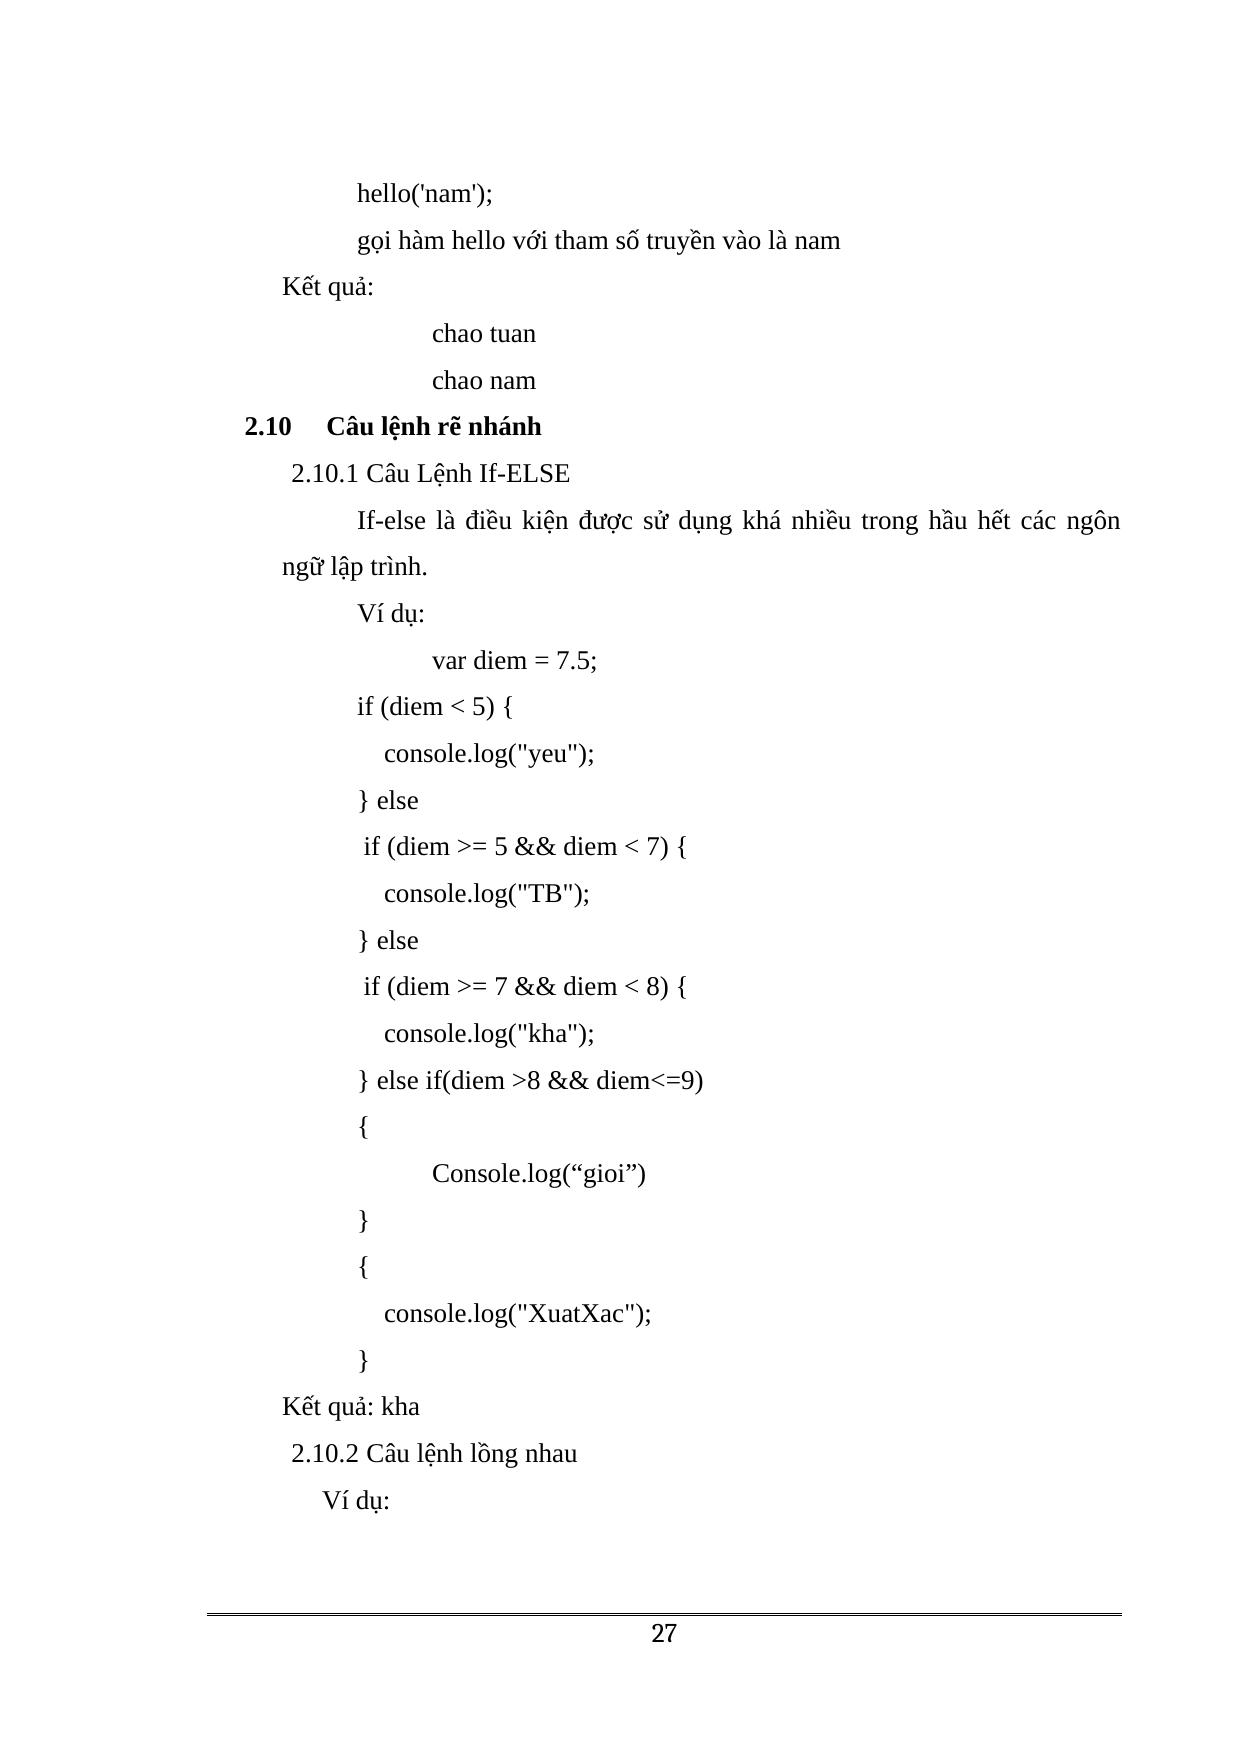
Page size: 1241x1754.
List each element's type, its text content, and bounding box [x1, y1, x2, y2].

list console.log("XuatXac"); [357, 1297, 1122, 1328]
list console.log("yeu"); [357, 737, 1122, 768]
list Ví dụ: [282, 597, 1122, 628]
list console.log("TB"); [357, 877, 1122, 908]
list Câu lệnh lồng nhau [291, 1437, 1122, 1468]
list } else if(diem >8 && diem<=9) [357, 1064, 1122, 1095]
list Câu lệnh rẽ nhánh [244, 411, 1122, 442]
list Ví dụ: [322, 1484, 1122, 1515]
text Kết quả: [207, 271, 1122, 302]
text hello('nam'); [357, 177, 1122, 208]
list } [357, 1204, 1122, 1235]
list { [357, 1251, 1122, 1282]
list } else [357, 784, 1122, 815]
list Câu Lệnh If-ELSE [291, 457, 1122, 488]
list if (diem >= 5 && diem < 7) { [357, 831, 1122, 862]
text chao tuan [207, 317, 1122, 348]
list { [357, 1111, 1122, 1142]
text chao nam [357, 364, 1122, 395]
list Console.log(“gioi”) [357, 1157, 1122, 1188]
list If-else là điều kiện được sử dụng khá nhiều trong hầu hết các ngôn ngữ lập trình. [282, 504, 1122, 582]
list if (diem >= 7 && diem < 8) { [357, 971, 1122, 1002]
list } [357, 1344, 1122, 1375]
list var diem = 7.5; [282, 644, 1122, 675]
text Kết quả: kha [207, 1391, 1122, 1422]
text gọi hàm hello với tham số truyền vào là nam [357, 224, 1122, 255]
list if (diem < 5) { [357, 691, 1122, 722]
list } else [357, 924, 1122, 955]
list console.log("kha"); [357, 1017, 1122, 1048]
